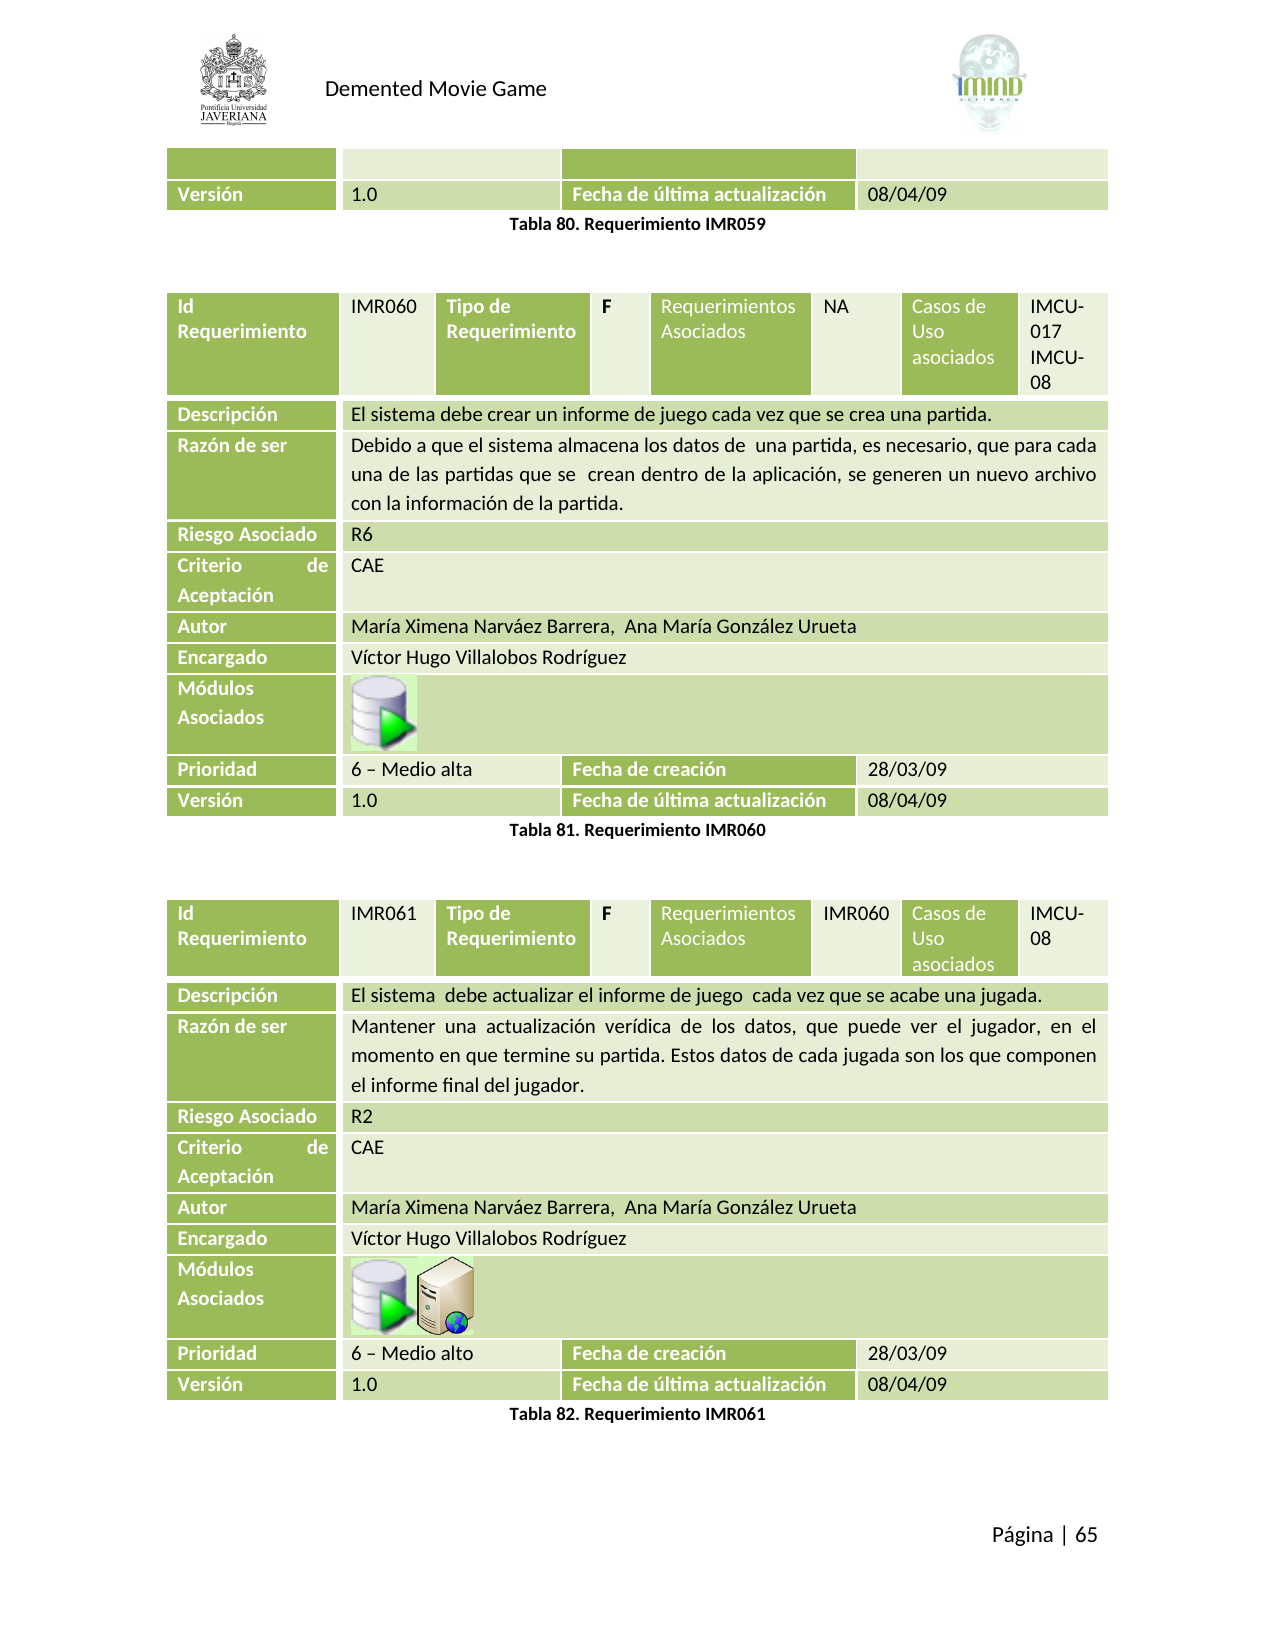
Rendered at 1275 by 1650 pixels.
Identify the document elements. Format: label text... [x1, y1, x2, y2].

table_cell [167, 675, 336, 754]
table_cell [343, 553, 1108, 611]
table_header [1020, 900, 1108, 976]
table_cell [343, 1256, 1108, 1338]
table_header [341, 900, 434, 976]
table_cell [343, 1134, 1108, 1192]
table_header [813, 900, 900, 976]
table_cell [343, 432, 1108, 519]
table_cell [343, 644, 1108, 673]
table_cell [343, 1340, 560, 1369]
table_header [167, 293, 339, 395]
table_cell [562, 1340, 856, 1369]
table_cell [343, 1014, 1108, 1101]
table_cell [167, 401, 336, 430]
picture [200, 34, 267, 126]
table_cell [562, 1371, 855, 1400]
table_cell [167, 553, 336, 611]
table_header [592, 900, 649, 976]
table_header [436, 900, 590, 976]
text Tabla 80. Requerimiento IMR059 [177, 212, 1098, 235]
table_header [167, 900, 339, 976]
picture [350, 674, 417, 751]
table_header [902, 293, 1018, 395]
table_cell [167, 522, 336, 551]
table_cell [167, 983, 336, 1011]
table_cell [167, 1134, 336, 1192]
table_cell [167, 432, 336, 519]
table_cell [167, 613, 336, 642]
picture [951, 34, 1033, 138]
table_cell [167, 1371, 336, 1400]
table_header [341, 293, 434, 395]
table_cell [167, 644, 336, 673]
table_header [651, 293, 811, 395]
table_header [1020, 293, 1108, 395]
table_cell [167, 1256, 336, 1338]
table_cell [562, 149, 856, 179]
text Tabla 81. Requerimiento IMR060 [177, 819, 1098, 841]
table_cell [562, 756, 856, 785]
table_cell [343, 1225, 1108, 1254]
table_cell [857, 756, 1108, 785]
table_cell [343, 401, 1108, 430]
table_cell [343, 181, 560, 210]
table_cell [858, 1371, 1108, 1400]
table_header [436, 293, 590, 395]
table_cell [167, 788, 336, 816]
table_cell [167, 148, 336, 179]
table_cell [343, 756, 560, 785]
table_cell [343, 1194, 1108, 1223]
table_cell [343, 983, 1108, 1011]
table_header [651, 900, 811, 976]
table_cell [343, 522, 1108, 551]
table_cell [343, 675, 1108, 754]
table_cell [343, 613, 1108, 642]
text Tabla 82. Requerimiento IMR061 [177, 1402, 1098, 1425]
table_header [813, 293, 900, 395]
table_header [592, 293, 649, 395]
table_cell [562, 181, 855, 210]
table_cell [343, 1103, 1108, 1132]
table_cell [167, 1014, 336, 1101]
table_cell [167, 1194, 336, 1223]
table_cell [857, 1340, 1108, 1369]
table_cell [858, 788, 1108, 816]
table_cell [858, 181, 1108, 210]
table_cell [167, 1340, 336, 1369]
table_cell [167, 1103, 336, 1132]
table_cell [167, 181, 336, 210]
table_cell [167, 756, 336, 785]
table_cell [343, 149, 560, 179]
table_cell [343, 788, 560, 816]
picture [350, 1256, 474, 1335]
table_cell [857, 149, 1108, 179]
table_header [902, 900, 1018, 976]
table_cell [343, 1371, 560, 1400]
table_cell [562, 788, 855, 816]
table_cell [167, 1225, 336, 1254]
